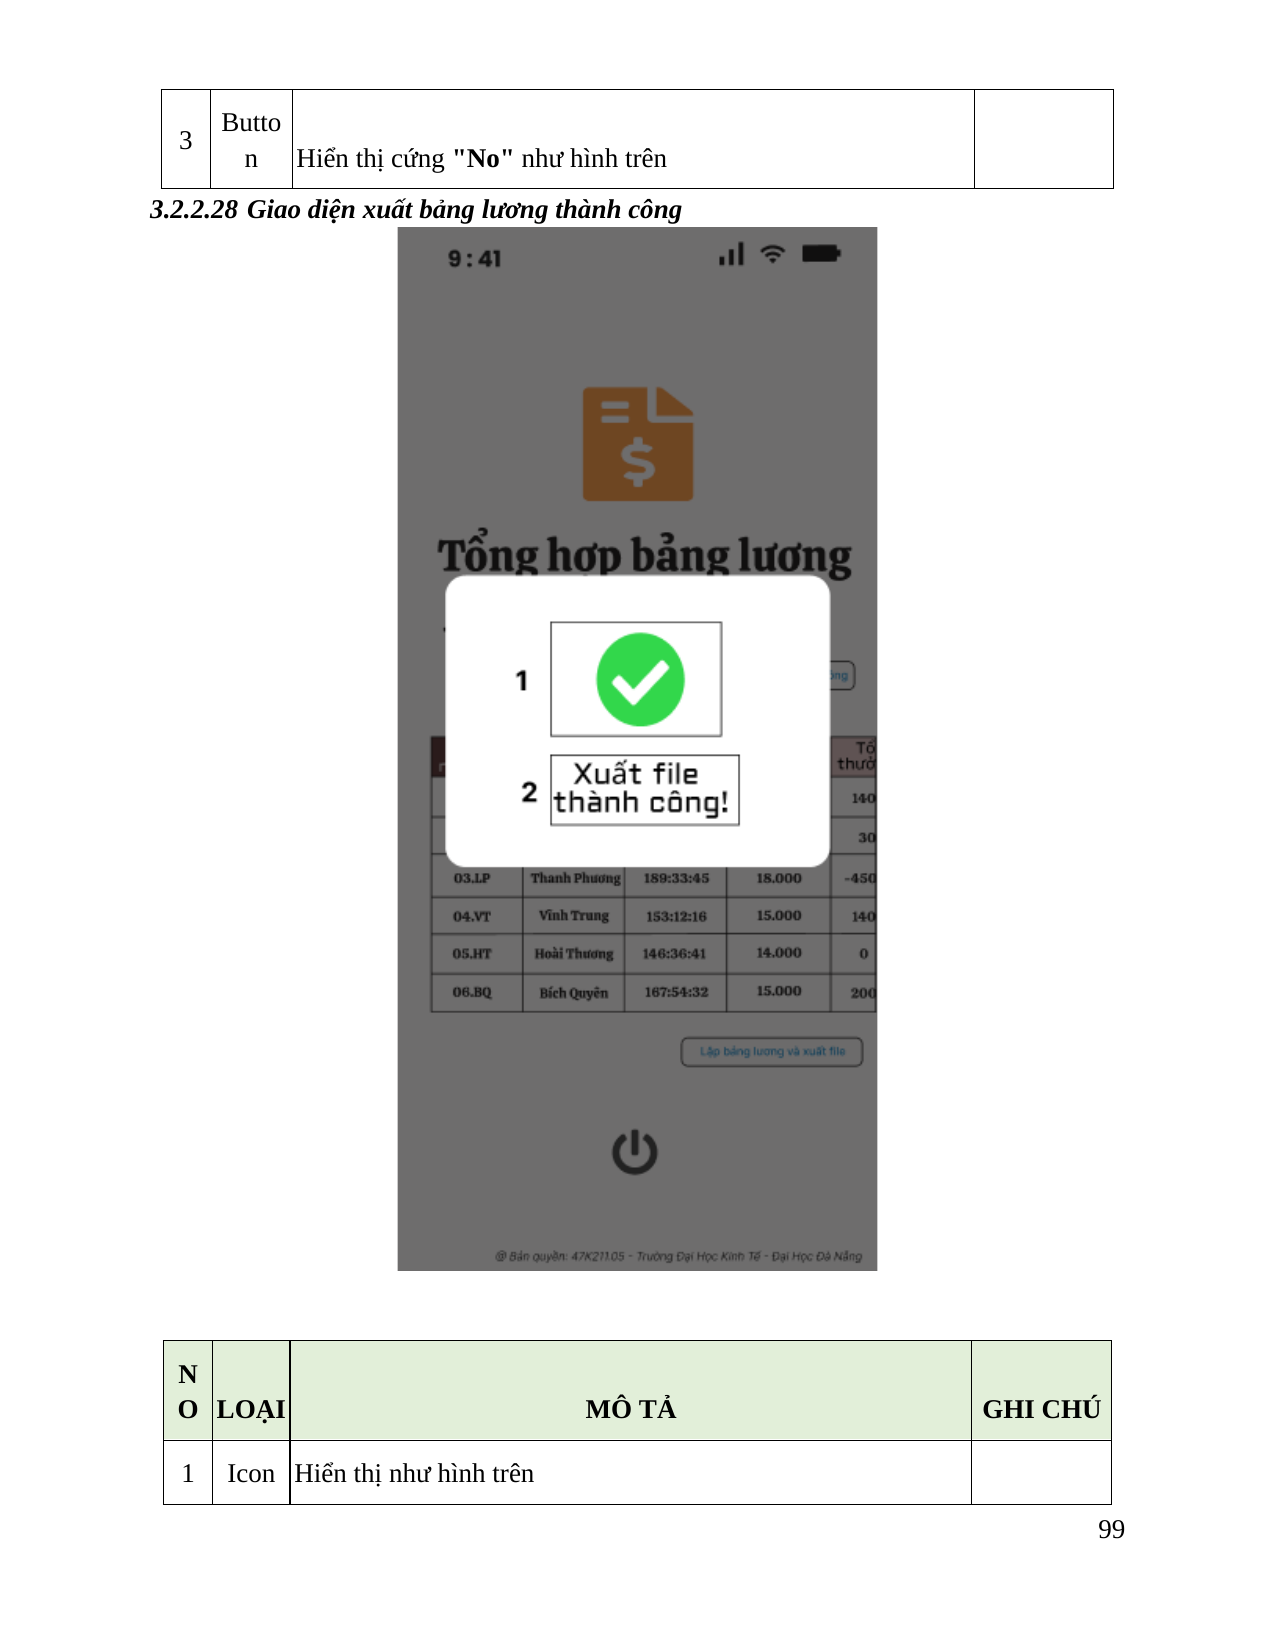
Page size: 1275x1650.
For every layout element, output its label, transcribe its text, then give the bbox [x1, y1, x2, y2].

table_cell 1 [164, 1441, 212, 1503]
table_header GHI CHÚ [972, 1341, 1111, 1439]
table_cell Icon [213, 1441, 289, 1503]
table_header MÔ TẢ [291, 1341, 971, 1439]
table_cell Hiển thị cứng "No" như hình trên [293, 90, 974, 188]
table_header LOẠI [213, 1341, 289, 1439]
table_cell Button [211, 90, 292, 188]
table_cell [975, 90, 1113, 188]
subtitle Giao diện xuất bảng lương thành công [150, 193, 1125, 224]
table_cell 3 [162, 90, 210, 188]
table_header NO [164, 1341, 212, 1439]
picture [397, 227, 878, 1271]
table_cell [972, 1441, 1111, 1503]
table_cell Hiển thị như hình trên [291, 1441, 971, 1503]
